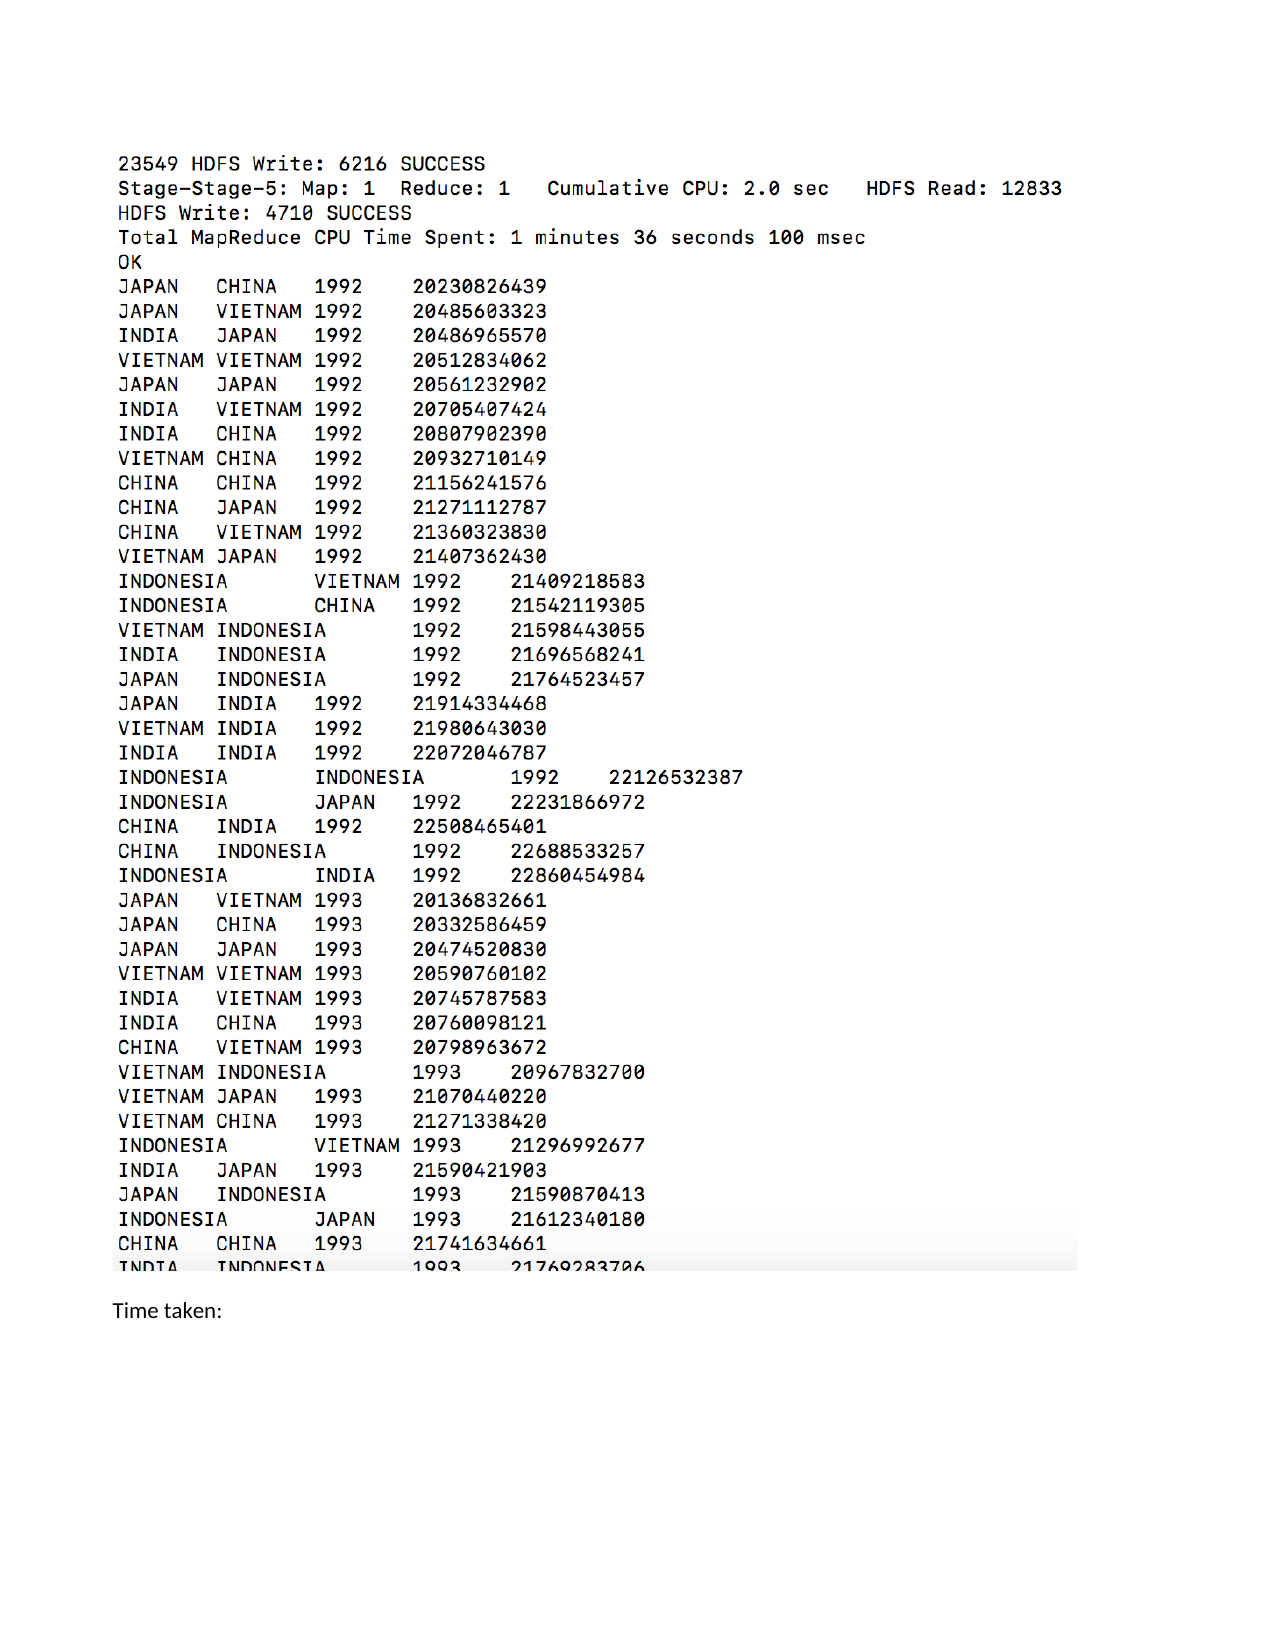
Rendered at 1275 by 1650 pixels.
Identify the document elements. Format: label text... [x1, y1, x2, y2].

picture [112, 150, 1078, 1271]
text Time taken: [112, 1296, 1162, 1324]
